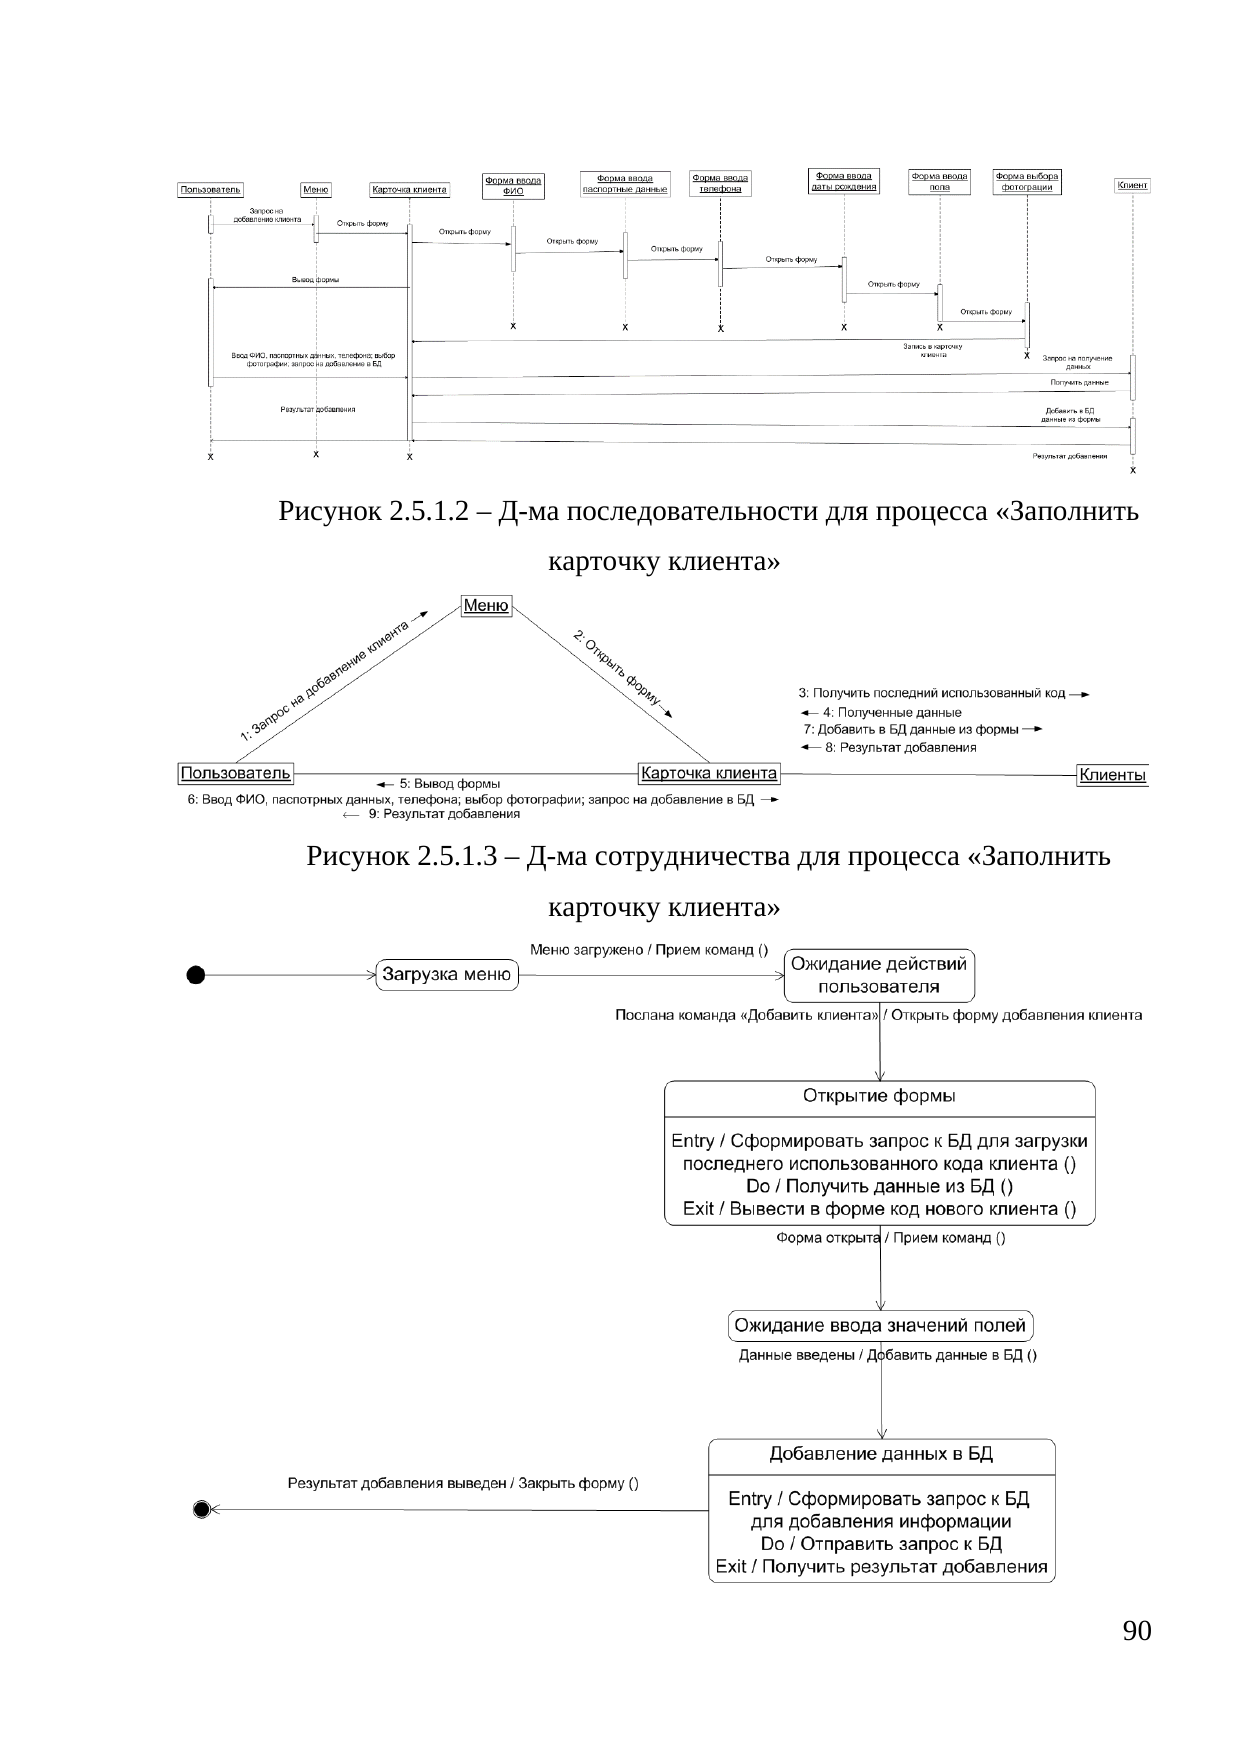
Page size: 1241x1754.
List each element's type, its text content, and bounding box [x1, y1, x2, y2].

picture [177, 593, 1149, 822]
text Рисунок 2.5.1.2 – Д-ма последовательности для процесса «Заполнить карточку клиента» [177, 493, 1152, 577]
picture [177, 168, 1151, 477]
picture [186, 939, 1143, 1583]
text Рисунок 2.5.1.3 – Д-ма сотрудничества для процесса «Заполнить карточку клиента» [177, 838, 1152, 922]
